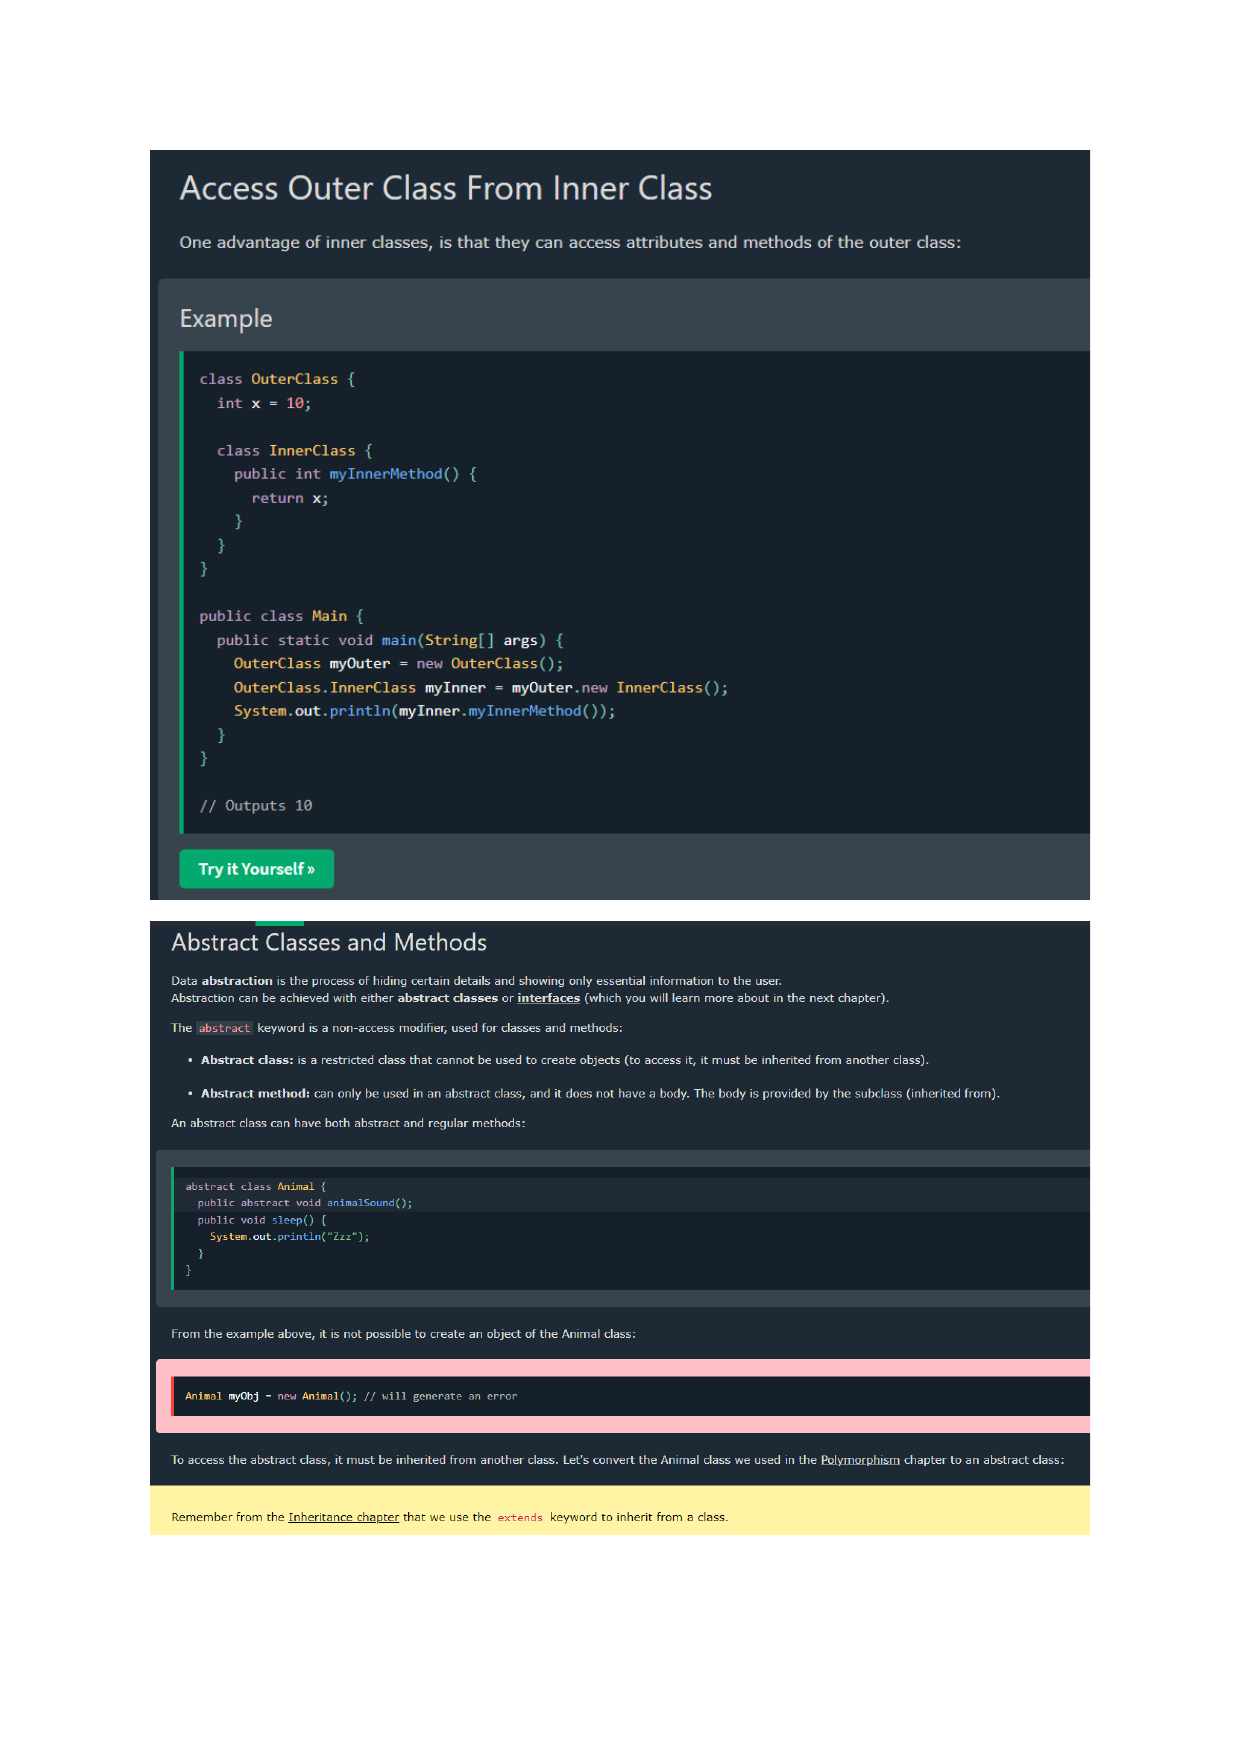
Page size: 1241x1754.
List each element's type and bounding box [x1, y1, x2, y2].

picture [150, 150, 1091, 900]
picture [150, 921, 1091, 1535]
